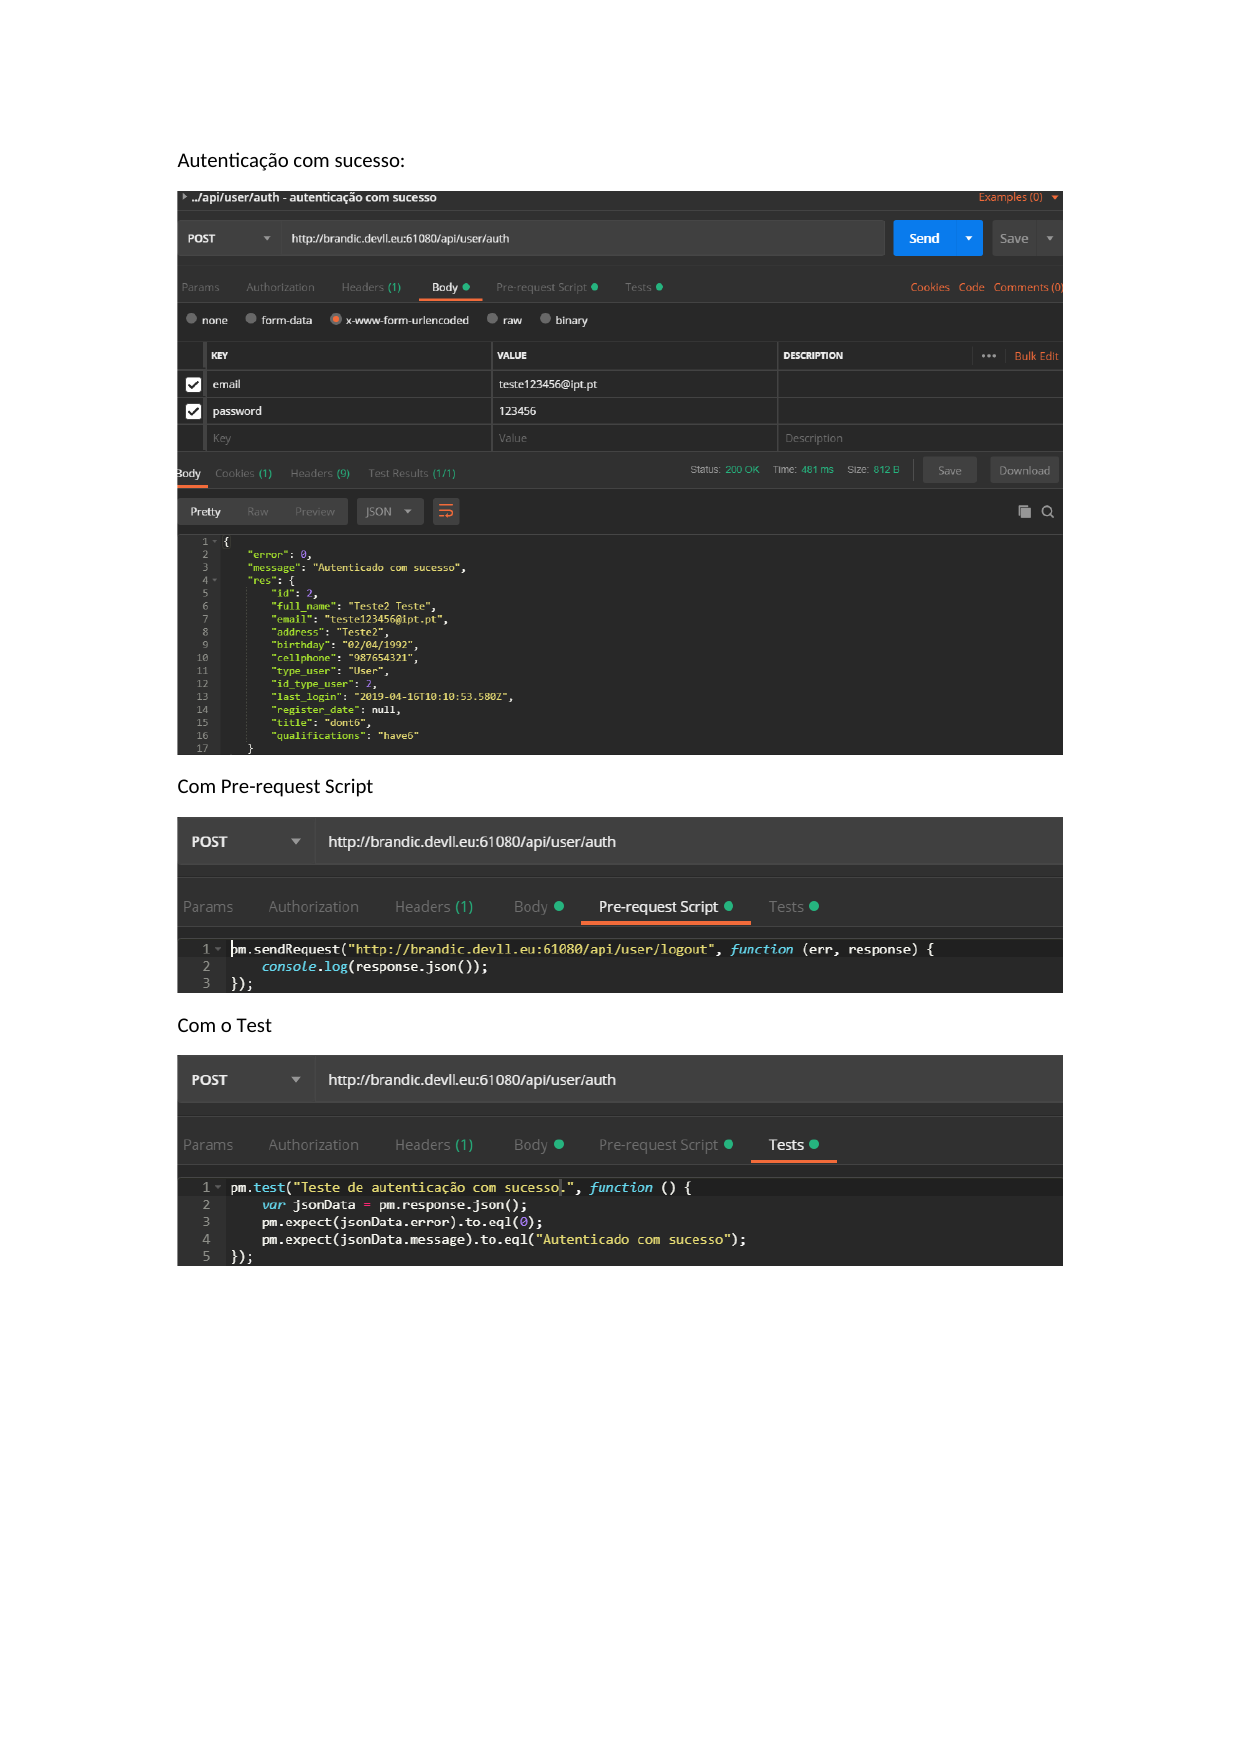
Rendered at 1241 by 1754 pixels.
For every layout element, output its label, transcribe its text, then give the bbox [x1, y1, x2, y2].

text Com o Test [177, 1012, 1063, 1037]
picture [177, 817, 1063, 993]
picture [177, 1055, 1063, 1266]
text Autenticação com sucesso: [177, 148, 1063, 173]
picture [177, 191, 1063, 755]
text Com Pre-request Script [177, 773, 1063, 799]
